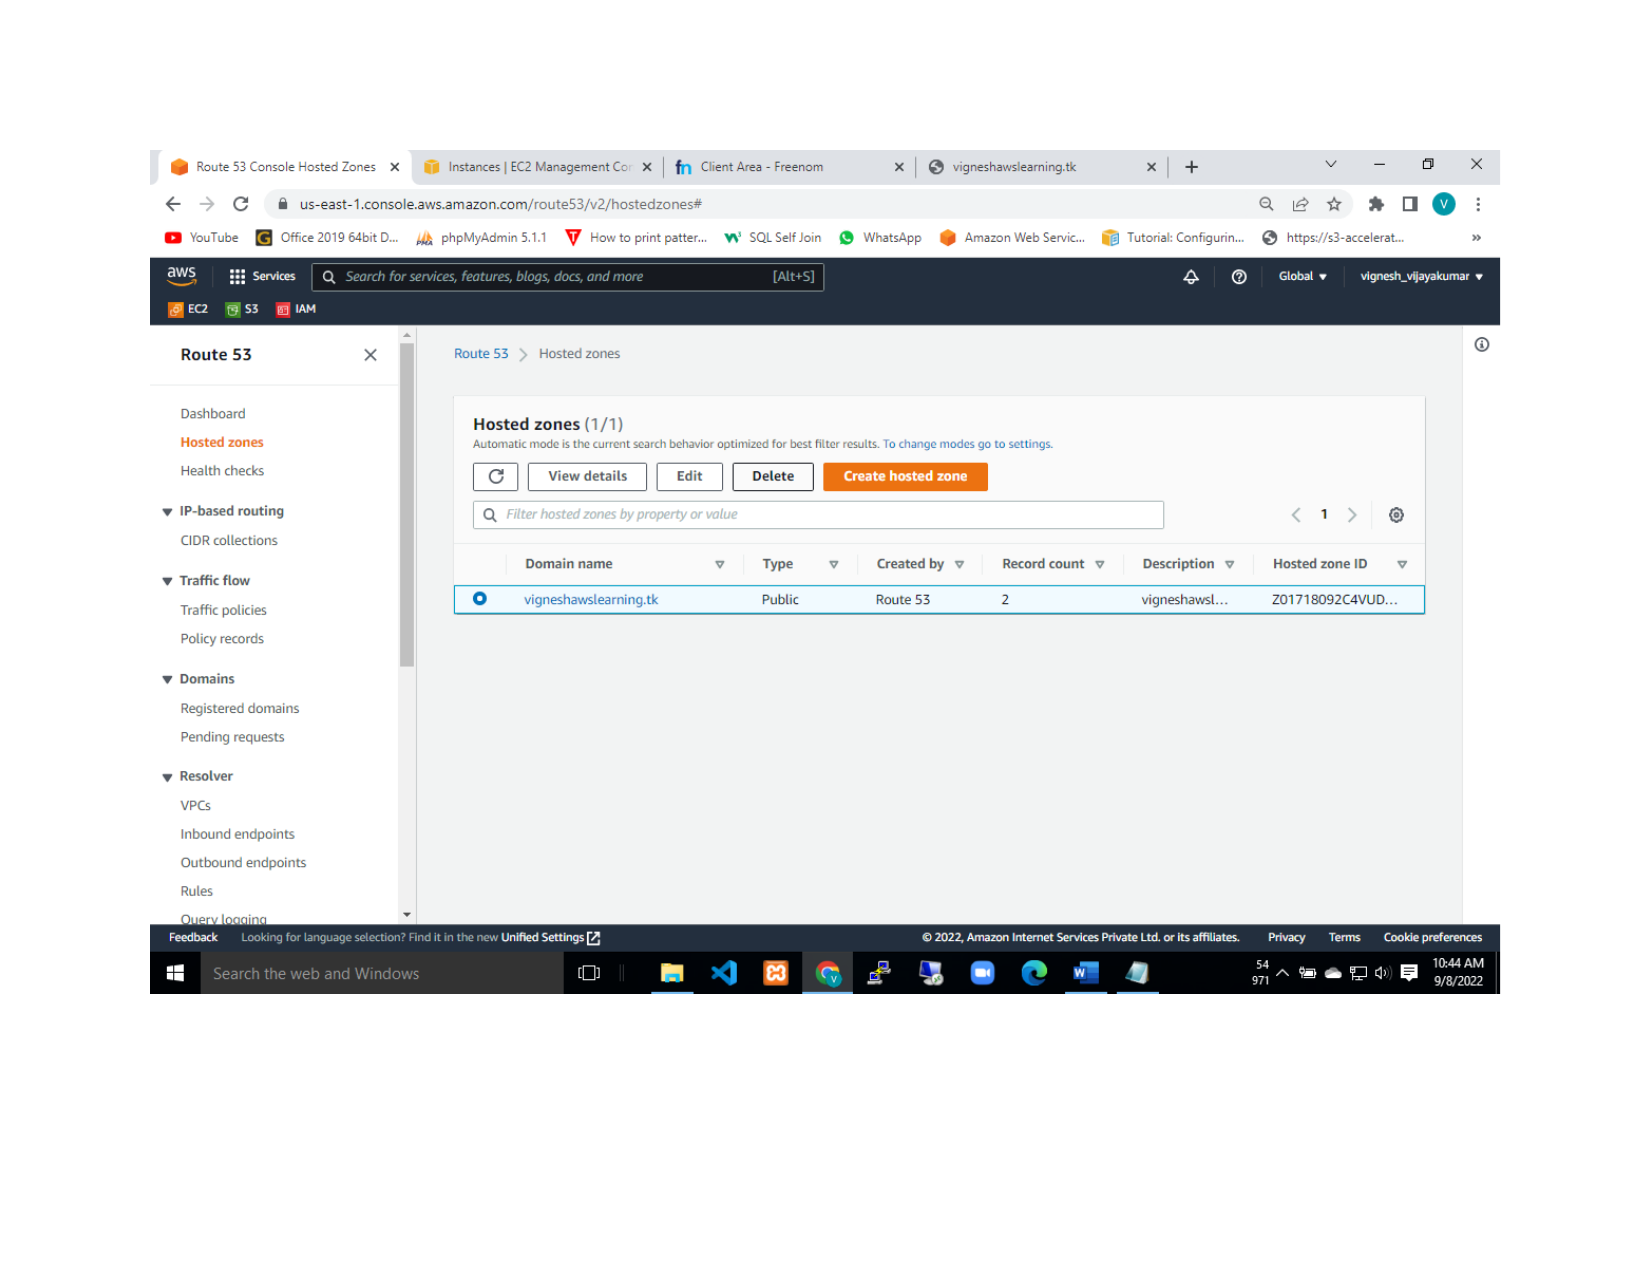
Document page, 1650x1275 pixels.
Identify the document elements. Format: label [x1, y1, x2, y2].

picture [150, 150, 1500, 994]
